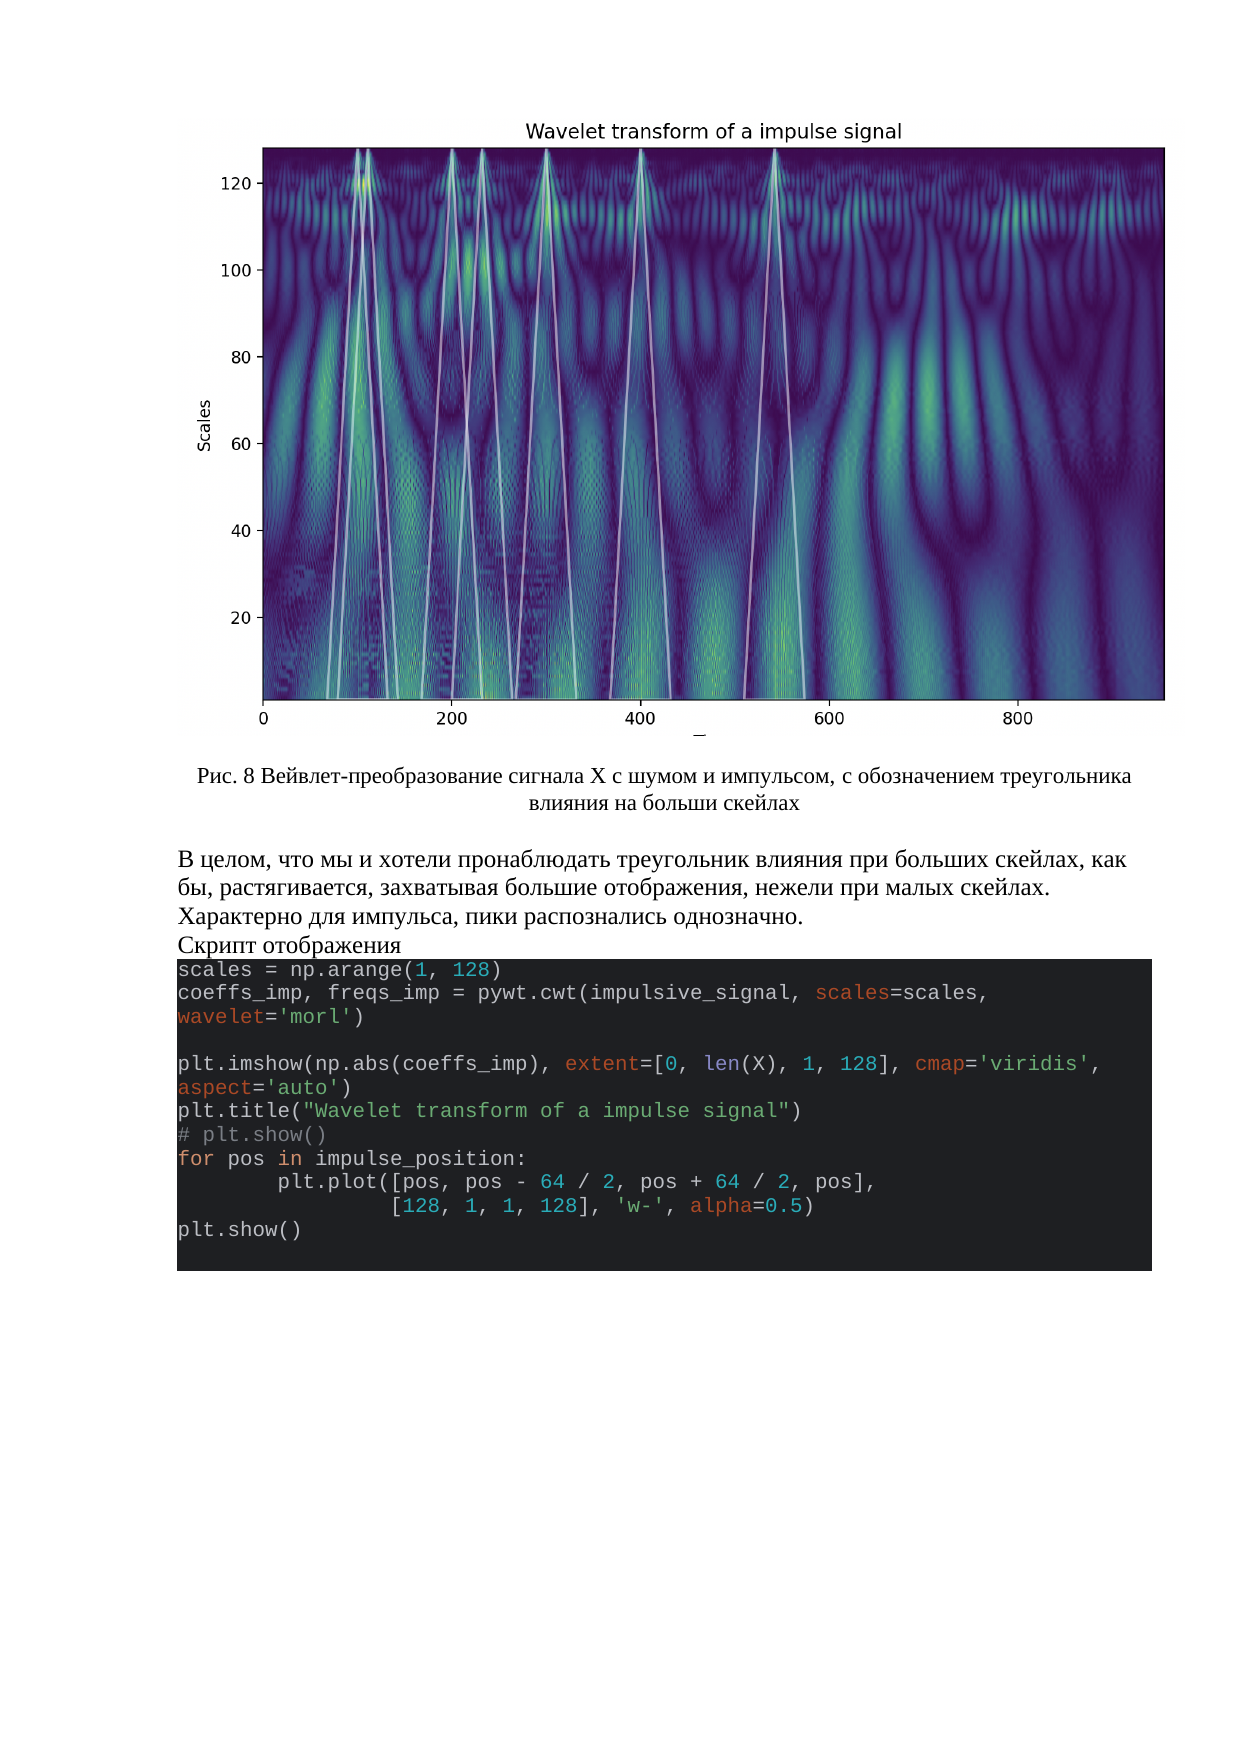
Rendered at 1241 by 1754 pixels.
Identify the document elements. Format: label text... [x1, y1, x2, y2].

text Характерно для импульса, пики распознались однозначно. [177, 901, 1152, 930]
text В целом, что мы и хотели пронаблюдать треугольник влияния при больших скейлах, как бы, растягивается, захватывая большие отображения, нежели при малых скейлах. [177, 844, 1152, 901]
text scales = np.arange(1, 128) coeffs_imp, freqs_imp = pywt.cwt(impulsive_signal, scales=scales, wavelet='morl') plt.imshow(np.abs(coeffs_imp), extent=[0, len(X), 1, 128], cmap='viridis', aspect='auto') plt.title("Wavelet transform of a impulse signal") # plt.show() for pos in impulse_position: plt.plot([pos, pos - 64 / 2, pos + 64 / 2, pos], [128, 1, 1, 128], 'w-', alpha=0.5) plt.show() [177, 959, 1152, 1271]
text Рис. 8 Вейвлет-преобразование сигнала Х с шумом и импульсом, c обозначением треугольника влияния на больши скейлах [177, 762, 1152, 815]
text Скрипт отображения [177, 930, 1152, 959]
picture [177, 118, 1186, 736]
